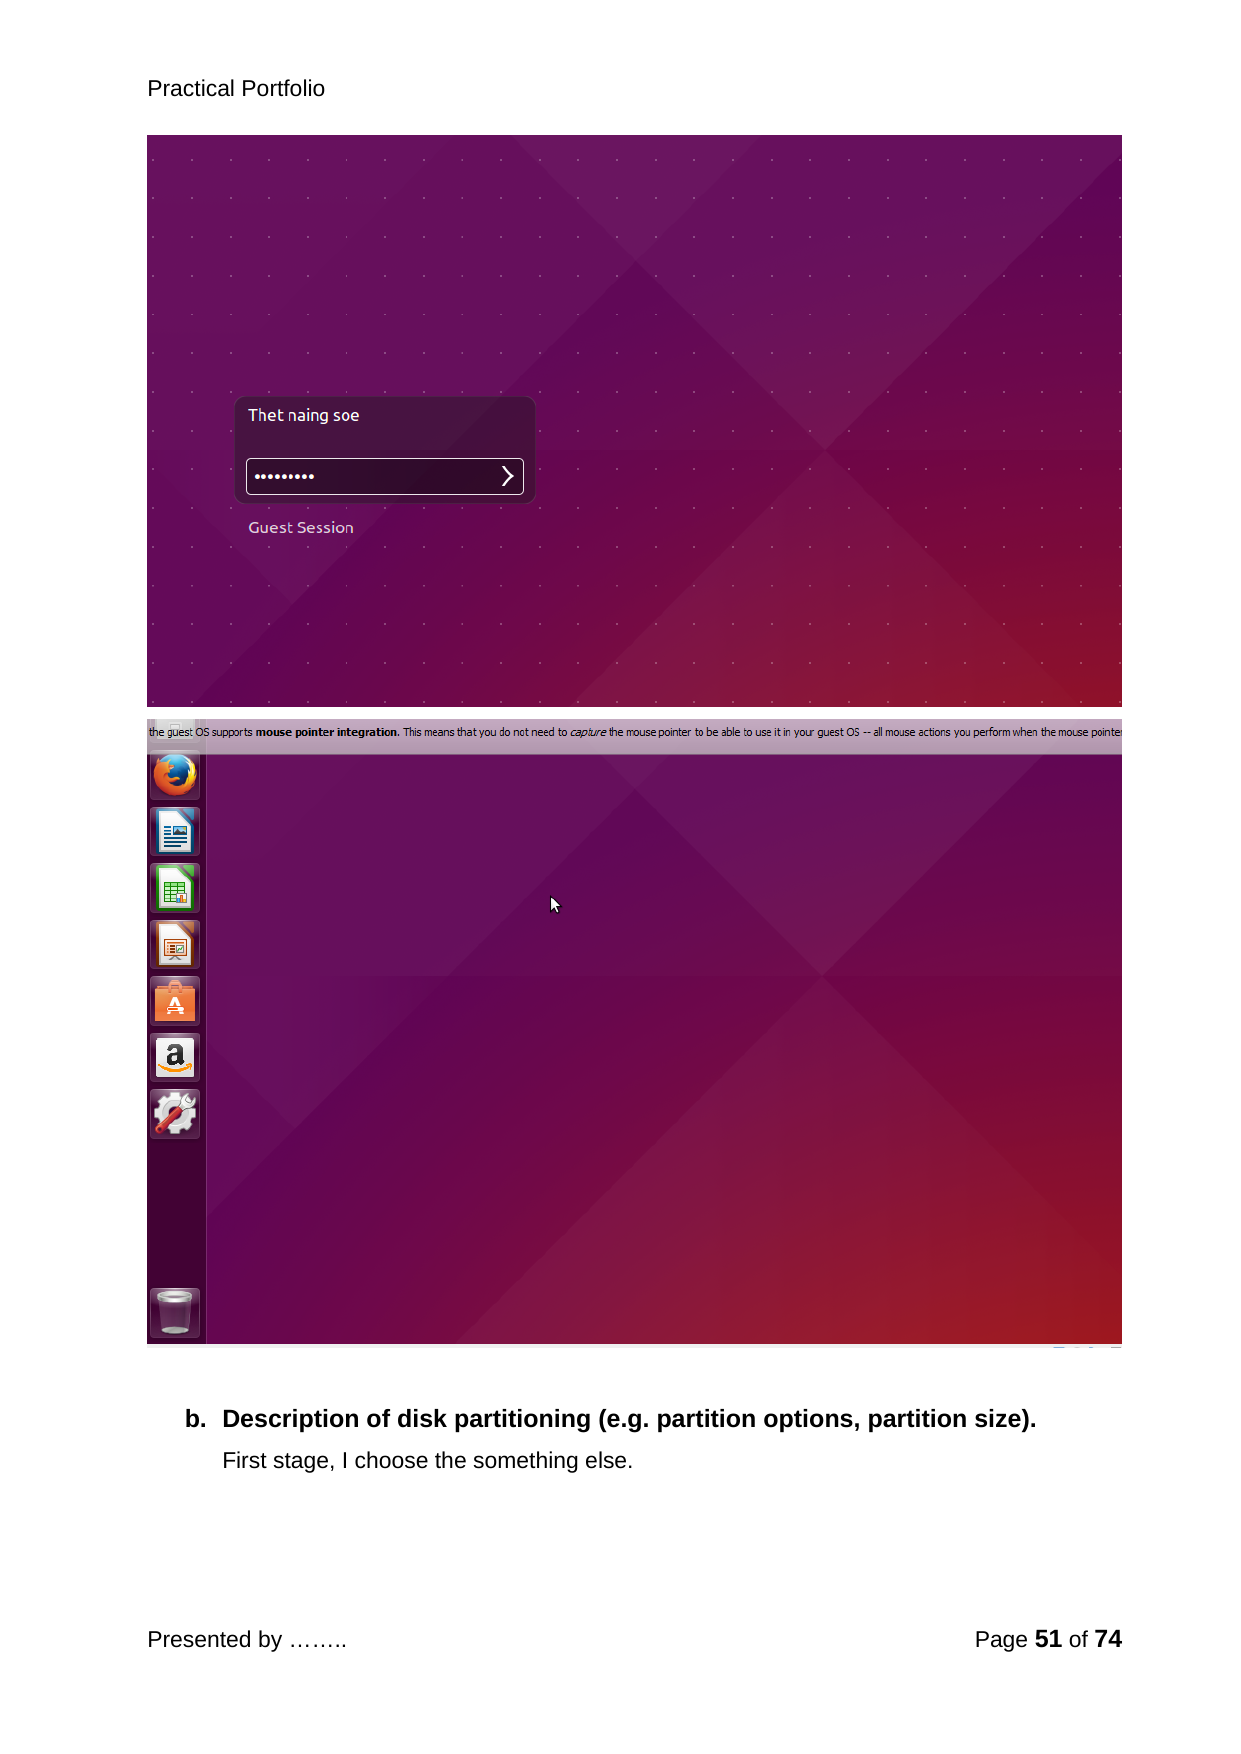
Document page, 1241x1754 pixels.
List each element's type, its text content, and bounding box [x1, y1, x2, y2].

subtitle Description of disk partitioning (e.g. partition options, partition size). [184, 1404, 1122, 1433]
picture [147, 135, 1122, 707]
text First stage, I choose the something else. [222, 1447, 1122, 1474]
picture [147, 719, 1122, 1348]
